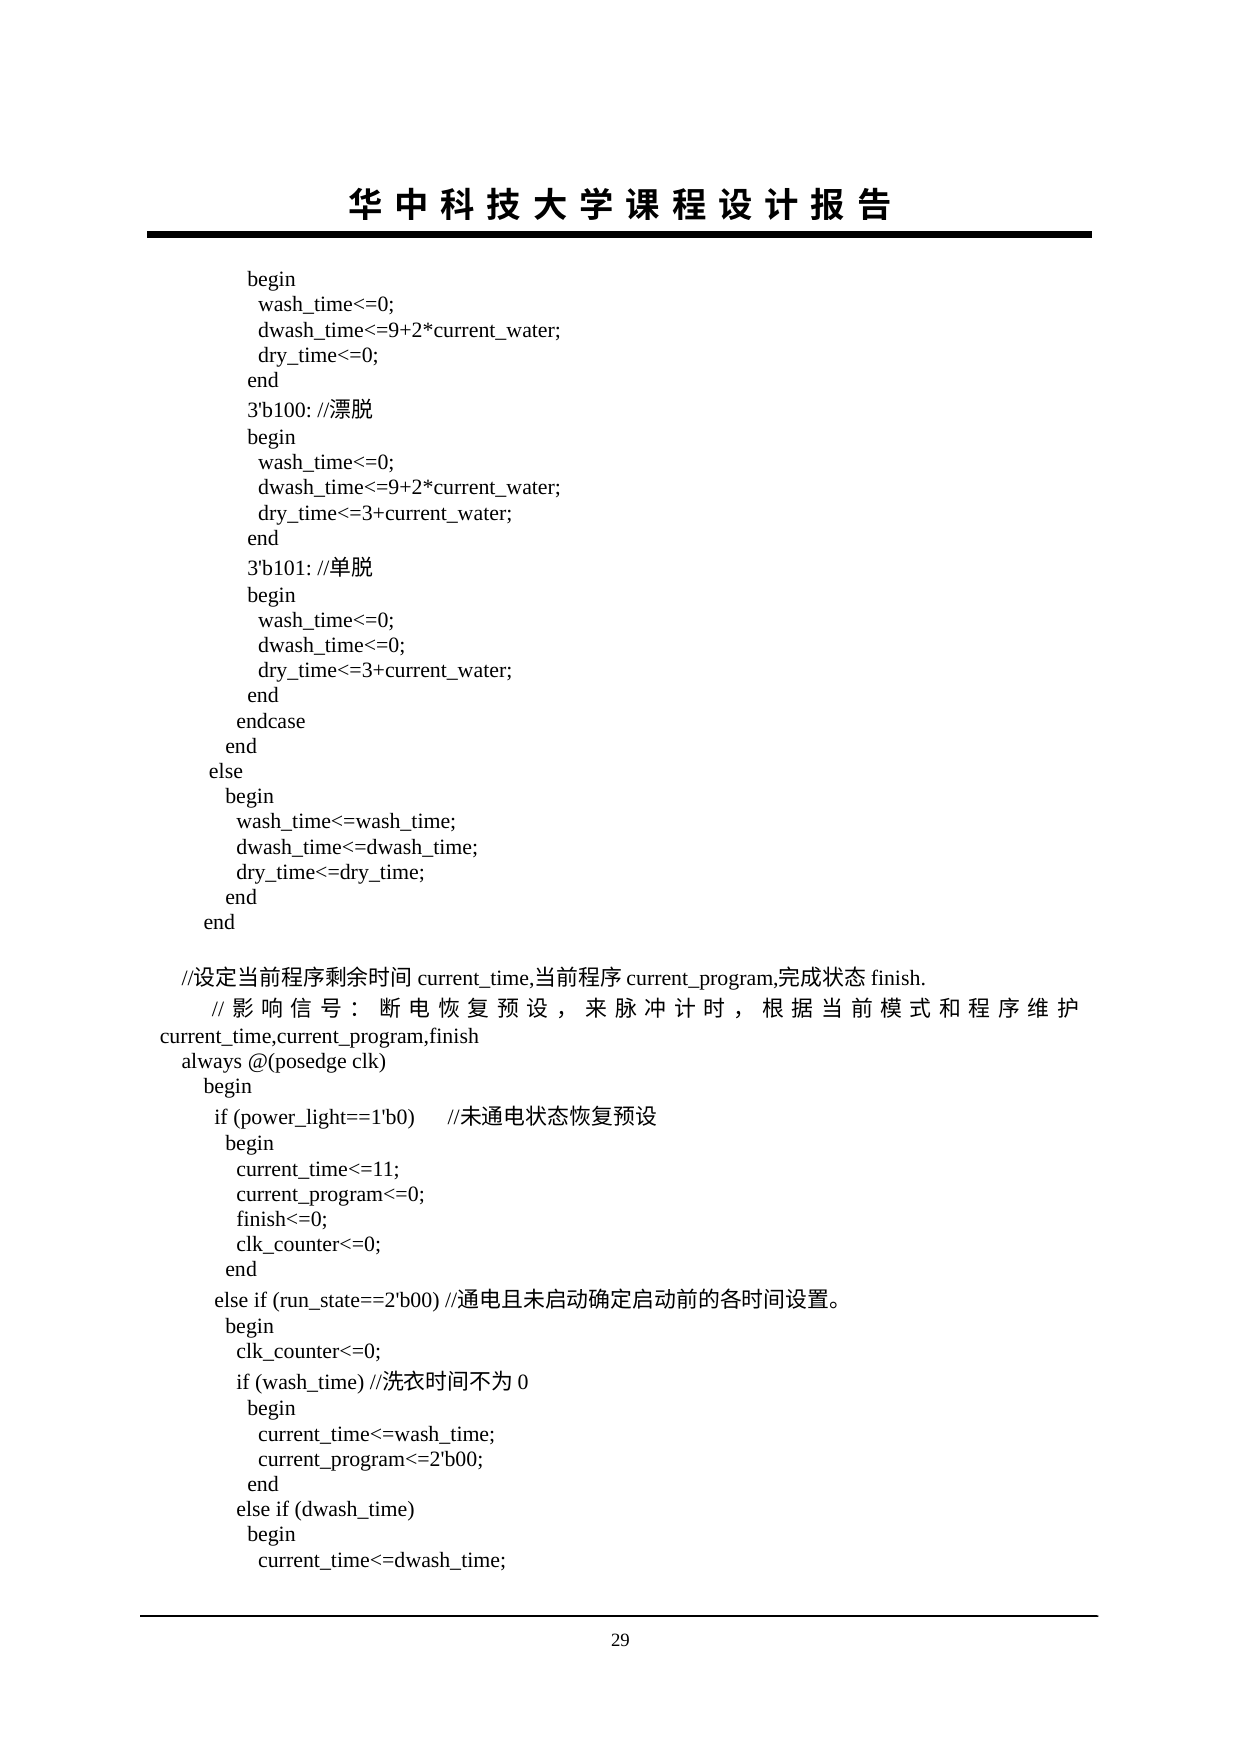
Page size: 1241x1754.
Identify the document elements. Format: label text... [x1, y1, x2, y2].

text 3'b100: //漂脱 [159, 392, 1081, 424]
text begin [159, 1313, 1081, 1338]
text wash_time<=0; [159, 449, 1081, 474]
text if (wash_time) //洗衣时间不为0 [159, 1364, 1081, 1395]
text end [159, 884, 1081, 909]
text dwash_time<=0; [159, 632, 1081, 657]
text current_time<=wash_time; [159, 1421, 1081, 1446]
text current_time<=11; [159, 1156, 1081, 1181]
text begin [159, 1073, 1081, 1099]
text current_time<=dwash_time; [159, 1547, 1081, 1572]
text dry_time<=3+current_water; [159, 657, 1081, 682]
text begin [159, 783, 1081, 808]
text begin [159, 266, 1081, 291]
text begin [159, 582, 1081, 607]
text begin [159, 1521, 1081, 1547]
text end [159, 909, 1081, 934]
text //影响信号：断电恢复预设，来脉冲计时，根据当前模式和程序维护current_time,current_program,finish [159, 991, 1081, 1048]
text begin [159, 1130, 1081, 1156]
text //设定当前程序剩余时间 current_time,当前程序current_program,完成状态finish. [159, 960, 1081, 991]
text endcase [159, 708, 1081, 733]
text current_program<=0; [159, 1181, 1081, 1206]
text wash_time<=0; [159, 607, 1081, 632]
text end [159, 733, 1081, 758]
text dry_time<=dry_time; [159, 859, 1081, 884]
text current_program<=2'b00; [159, 1446, 1081, 1471]
text dry_time<=3+current_water; [159, 499, 1081, 525]
text else [159, 758, 1081, 783]
text else if (dwash_time) [159, 1496, 1081, 1521]
text begin [159, 424, 1081, 449]
text end [159, 525, 1081, 550]
text dwash_time<=dwash_time; [159, 834, 1081, 859]
text else if (run_state==2'b00) //通电且未启动确定启动前的各时间设置。 [159, 1282, 1081, 1313]
text end [159, 367, 1081, 392]
text dry_time<=0; [159, 342, 1081, 367]
text always @(posedge clk) [159, 1048, 1081, 1073]
text end [159, 1471, 1081, 1496]
text end [159, 682, 1081, 708]
text wash_time<=0; [159, 291, 1081, 317]
text 3'b101: //单脱 [159, 550, 1081, 582]
text finish<=0; [159, 1206, 1081, 1231]
text dwash_time<=9+2*current_water; [159, 474, 1081, 499]
text clk_counter<=0; [159, 1338, 1081, 1364]
text end [159, 1256, 1081, 1282]
text clk_counter<=0; [159, 1231, 1081, 1256]
text begin [159, 1395, 1081, 1421]
text dwash_time<=9+2*current_water; [159, 317, 1081, 342]
text if (power_light==1'b0) //未通电状态恢复预设 [159, 1099, 1081, 1130]
text wash_time<=wash_time; [159, 808, 1081, 834]
